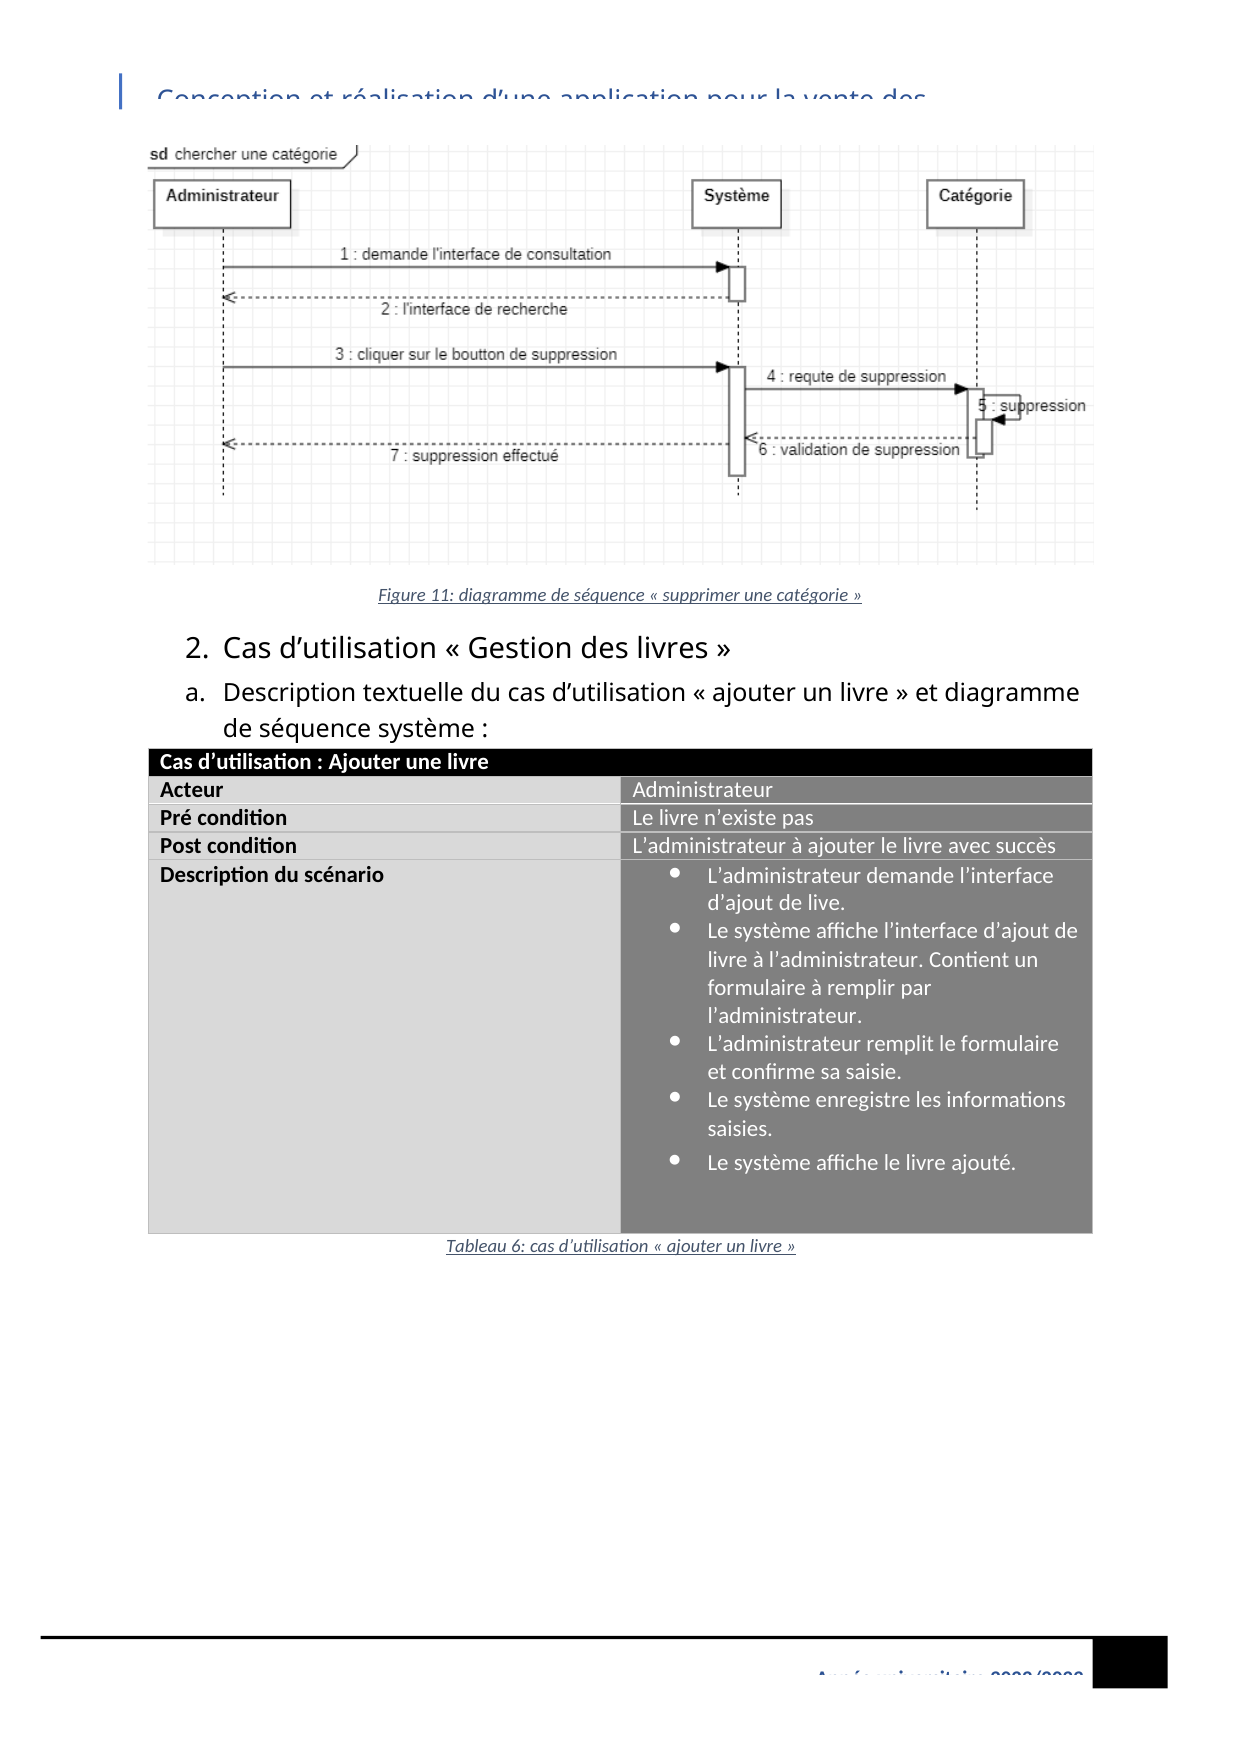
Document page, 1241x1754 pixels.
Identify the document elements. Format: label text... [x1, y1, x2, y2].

picture [147, 145, 1094, 565]
table_cell Acteur [149, 777, 620, 803]
table_cell Pré condition [149, 805, 620, 831]
table_cell L’administrateur à ajouter le livre avec succès [621, 833, 1092, 859]
text Figure 11: diagramme de séquence « supprimer une catégorie » [28, 583, 1212, 606]
subtitle Cas d’utilisation « Gestion des livres » [185, 627, 1223, 667]
table_cell Post condition [149, 833, 620, 859]
list Description textuelle du cas d’utilisation « ajouter un livre » et diagramme de séquence système : [185, 674, 1083, 745]
table_header Cas d’utilisation : Ajouter une livre [149, 749, 1092, 776]
text Tableau 6: cas d’utilisation « ajouter un livre » [28, 1234, 1213, 1257]
table_cell Description du scénario [149, 860, 620, 1233]
table_cell Le livre n’existe pas [621, 805, 1092, 831]
table_cell L’administrateur demande l’interface d’ajout de live. Le système affiche l’interface d’ajout de livre à l’administrateur. Contient un formulaire à remplir par l’administrateur. L’administrateur remplit le formulaire et confirme sa saisie. Le système enregistre les informations saisies. Le système affiche le livre ajouté. [621, 860, 1092, 1233]
table_cell Administrateur [621, 777, 1092, 803]
